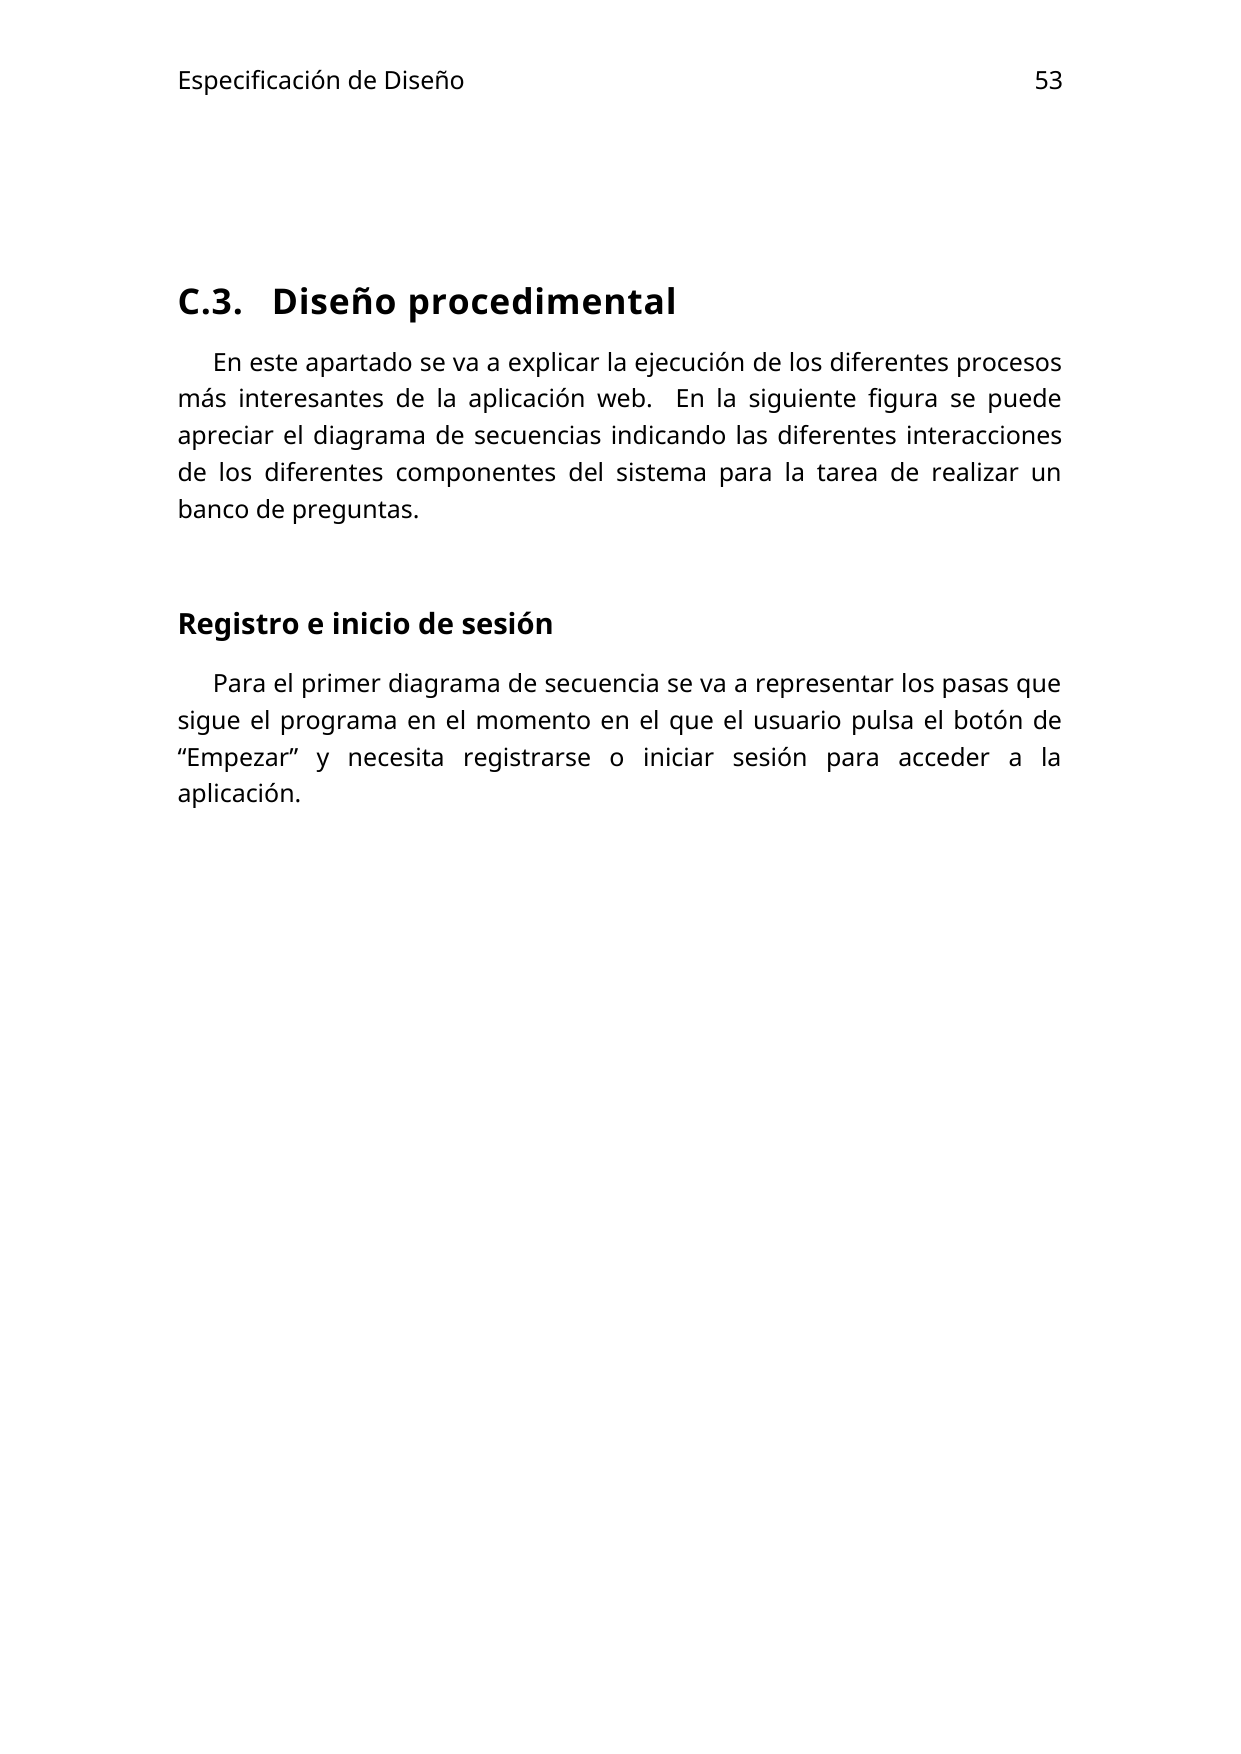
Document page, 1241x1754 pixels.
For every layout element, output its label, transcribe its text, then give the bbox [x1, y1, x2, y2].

text Registro e inicio de sesión [177, 603, 1063, 643]
text Para el primer diagrama de secuencia se va a representar los pasas que sigue el programa en el momento en el que el usuario pulsa el botón de “Empezar” y necesita registrarse o iniciar sesión para acceder a la aplicación. [177, 666, 1063, 810]
list Diseño procedimental [177, 277, 1063, 325]
text En este apartado se va a explicar la ejecución de los diferentes procesos más interesantes de la aplicación web. En la siguiente figura se puede apreciar el diagrama de secuencias indicando las diferentes interacciones de los diferentes componentes del sistema para la tarea de realizar un banco de preguntas. [177, 344, 1063, 526]
